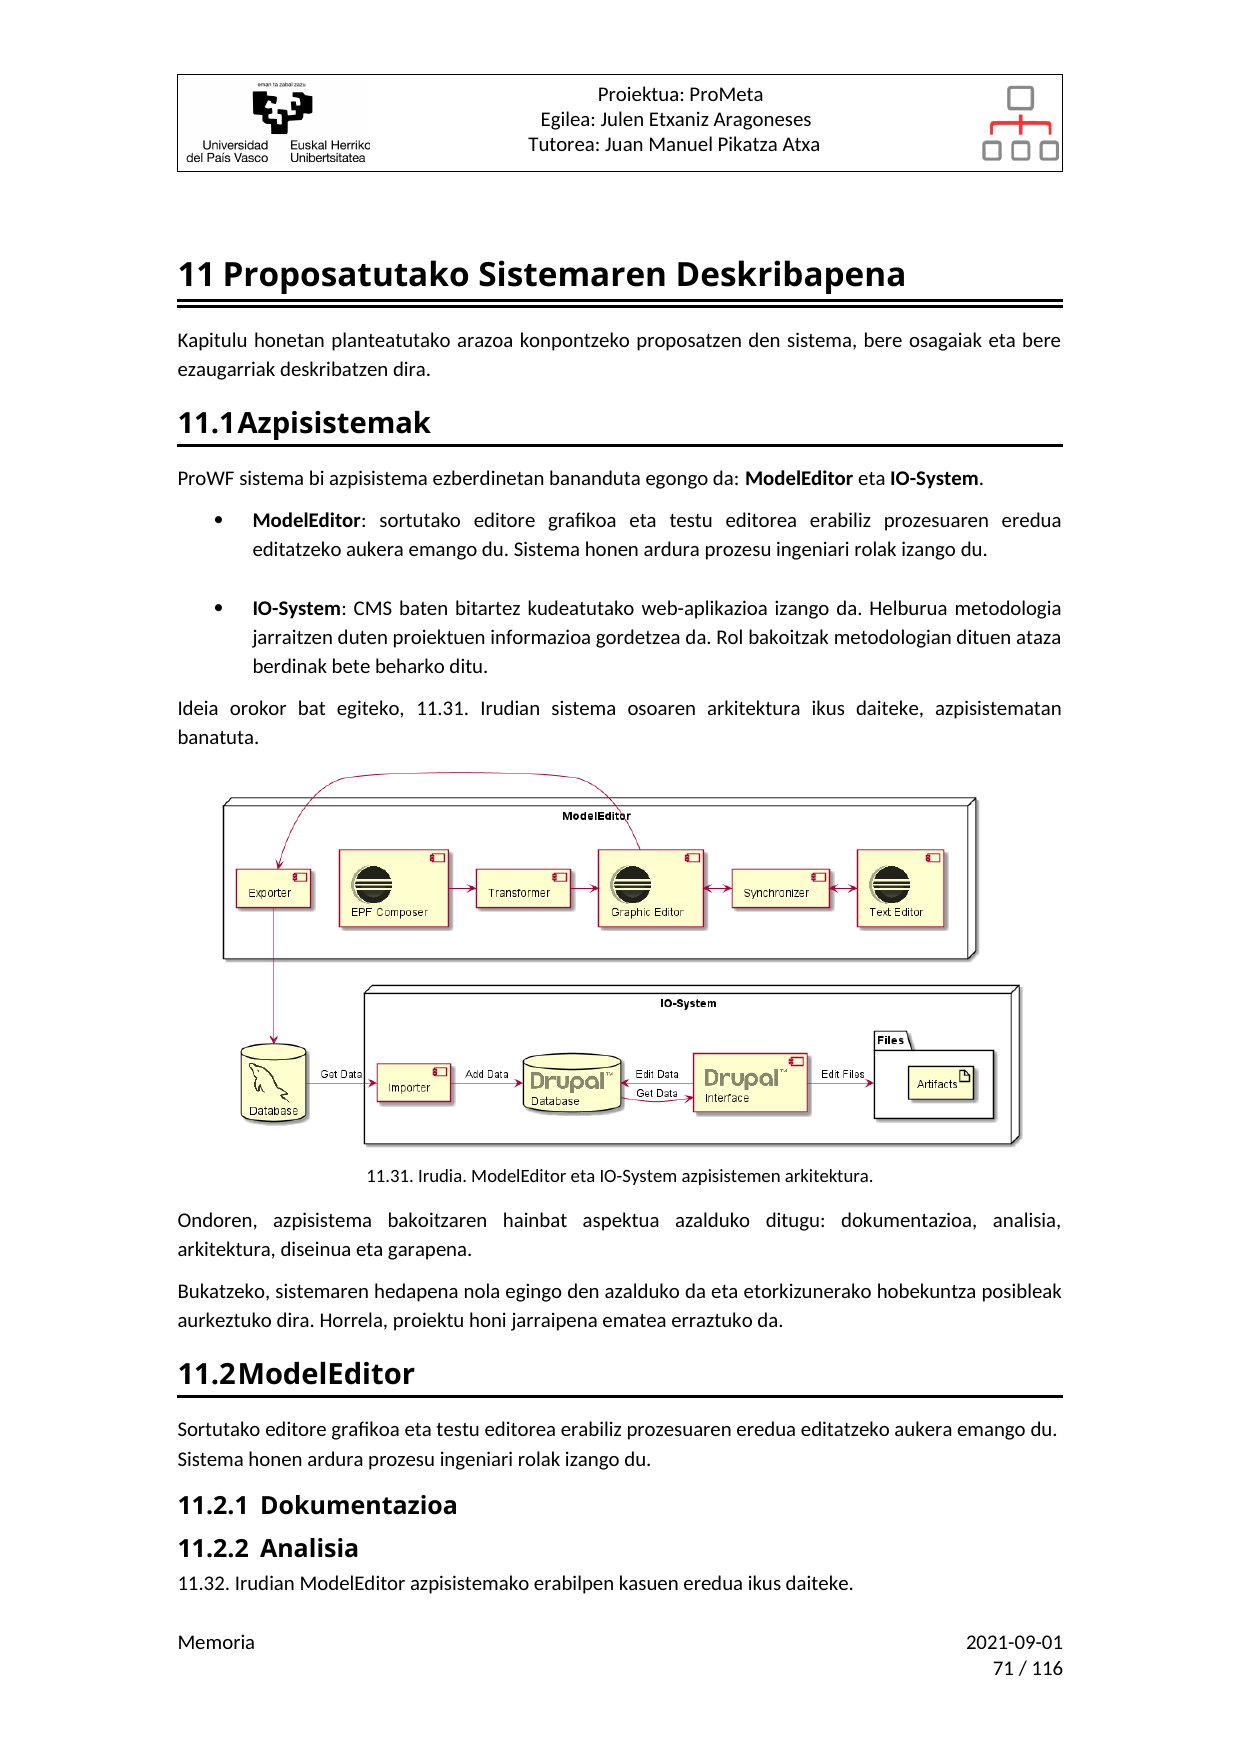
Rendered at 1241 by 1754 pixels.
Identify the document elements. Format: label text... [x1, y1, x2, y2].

subtitle ModelEditor [177, 1353, 1063, 1395]
subtitle Analisia [177, 1531, 1063, 1565]
subtitle Dokumentazioa [177, 1487, 1063, 1522]
subtitle Azpisistemak [177, 402, 1063, 444]
text Sortutako editore grafikoa eta testu editorea erabiliz prozesuaren eredua editatzeko aukera emango du. Sistema honen ardura prozesu ingeniari rolak izango du. [177, 1417, 1063, 1471]
subtitle Proposatutako Sistemaren Deskribapena [177, 251, 1063, 299]
text Ondoren, azpisistema bakoitzaren hainbat aspektua azalduko ditugu: dokumentazioa, analisia, arkitektura, diseinua eta garapena. [177, 1207, 1063, 1262]
text ProWF sistema bi azpisistema ezberdinetan bananduta egongo da: ModelEditor eta IO-System. [177, 466, 1063, 491]
list ModelEditor: sortutako editore grafikoa eta testu editorea erabiliz prozesuaren eredua editatzeko aukera emango du. Sistema honen ardura prozesu ingeniari rolak izango du. [215, 507, 1063, 562]
picture [978, 80, 1060, 162]
list IO-System: CMS baten bitartez kudeatutako web-aplikazioa izango da. Helburua metodologia jarraitzen duten proiektuen informazioa gordetzea da. Rol bakoitzak metodologian dituen ataza berdinak bete beharko ditu. [215, 595, 1063, 678]
picture [182, 81, 370, 162]
text Kapitulu honetan planteatutako arazoa konpontzeko proposatzen den sistema, bere osagaiak eta bere ezaugarriak deskribatzen dira. [177, 327, 1063, 382]
text Bukatzeko, sistemaren hedapena nola egingo den azalduko da eta etorkizunerako hobekuntza posibleak aurkeztuko dira. Horrela, proiektu honi jarraipena ematea erraztuko da. [177, 1278, 1063, 1333]
picture [210, 765, 1030, 1148]
